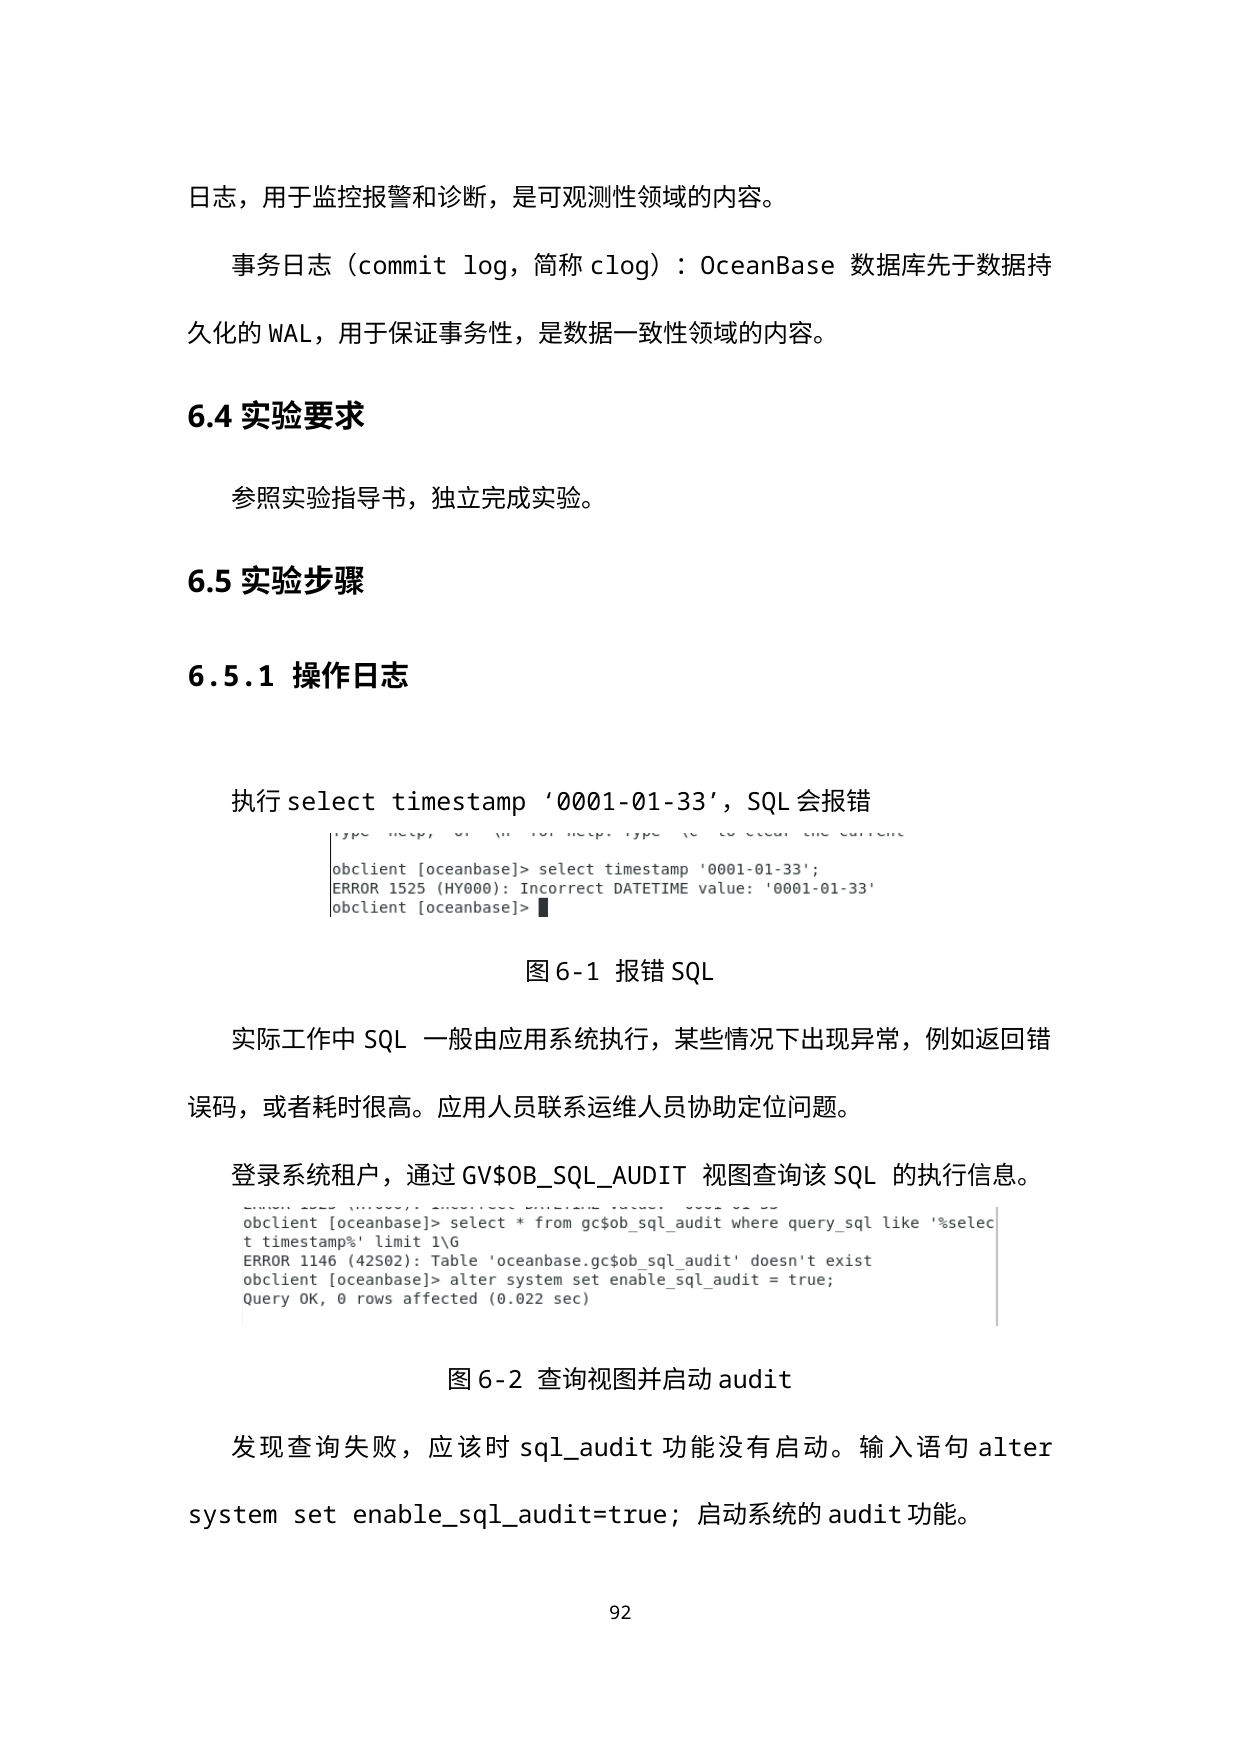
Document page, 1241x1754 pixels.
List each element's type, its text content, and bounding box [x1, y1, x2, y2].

text 执行select timestamp ‘0001-01-33’，SQL会报错 [187, 766, 1053, 834]
text 实际工作中 SQL ⼀般由应用系统执行，某些情况下出现异常，例如返回错误码，或者耗时很高。应用人员联系运维人员协助定位问题。 [187, 1004, 1053, 1139]
subtitle 6.4 实验要求 [187, 380, 1053, 448]
text 事务日志（commit log，简称 clog）：OceanBase 数据库先于数据持久化的 WAL，用于保证事务性，是数据⼀致性领域的内容。 [187, 229, 1053, 365]
text 图6-2 查询视图并启动audit [187, 1343, 1053, 1411]
picture [330, 833, 911, 917]
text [187, 162, 1053, 229]
subtitle 6.5.1 操作日志 [187, 640, 1053, 708]
text 发现查询失败，应该时sql_audit功能没有启动。输入语句alter system set enable_sql_audit=true; 启动系统的audit功能。 [187, 1411, 1053, 1547]
subtitle 6.5 实验步骤 [187, 545, 1053, 613]
text 图6-1 报错SQL [187, 936, 1053, 1004]
picture [242, 1207, 999, 1326]
text 参照实验指导书，独立完成实验。 [187, 462, 1053, 530]
text 登录系统租户，通过 GV$OB_SQL_AUDIT 视图查询该 SQL 的执行信息。 [187, 1139, 1053, 1207]
